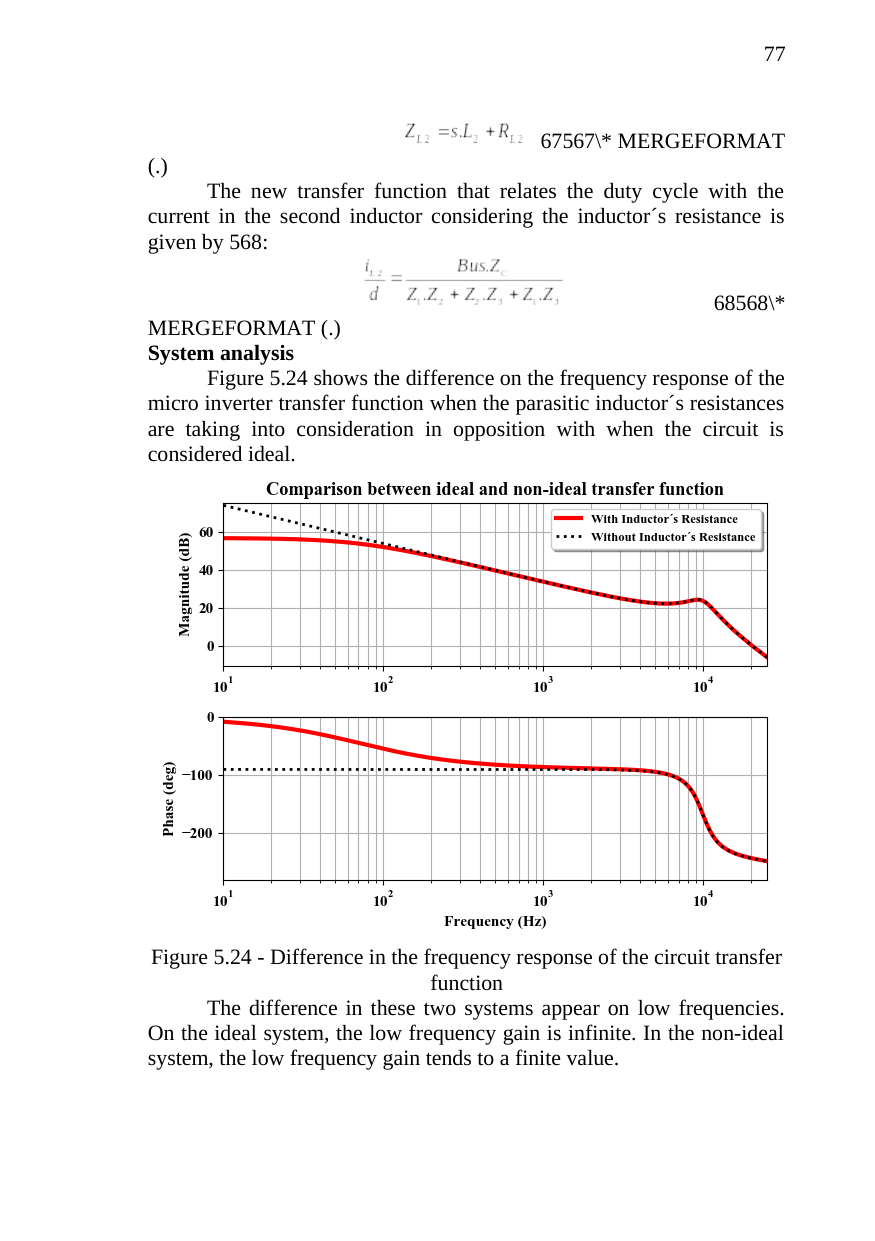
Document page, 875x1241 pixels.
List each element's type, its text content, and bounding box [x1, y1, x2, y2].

subtitle System analysis [148, 340, 785, 365]
picture [147, 466, 786, 945]
text The new transfer function that relates the duty cycle with the current in the second inductor considering the inductor´s resistance is given by : [148, 178, 785, 254]
text The difference in these two systems appear on low frequencies. On the ideal system, the low frequency gain is infinite. In the non-ideal system, the low frequency gain tends to a finite value. [148, 995, 785, 1070]
